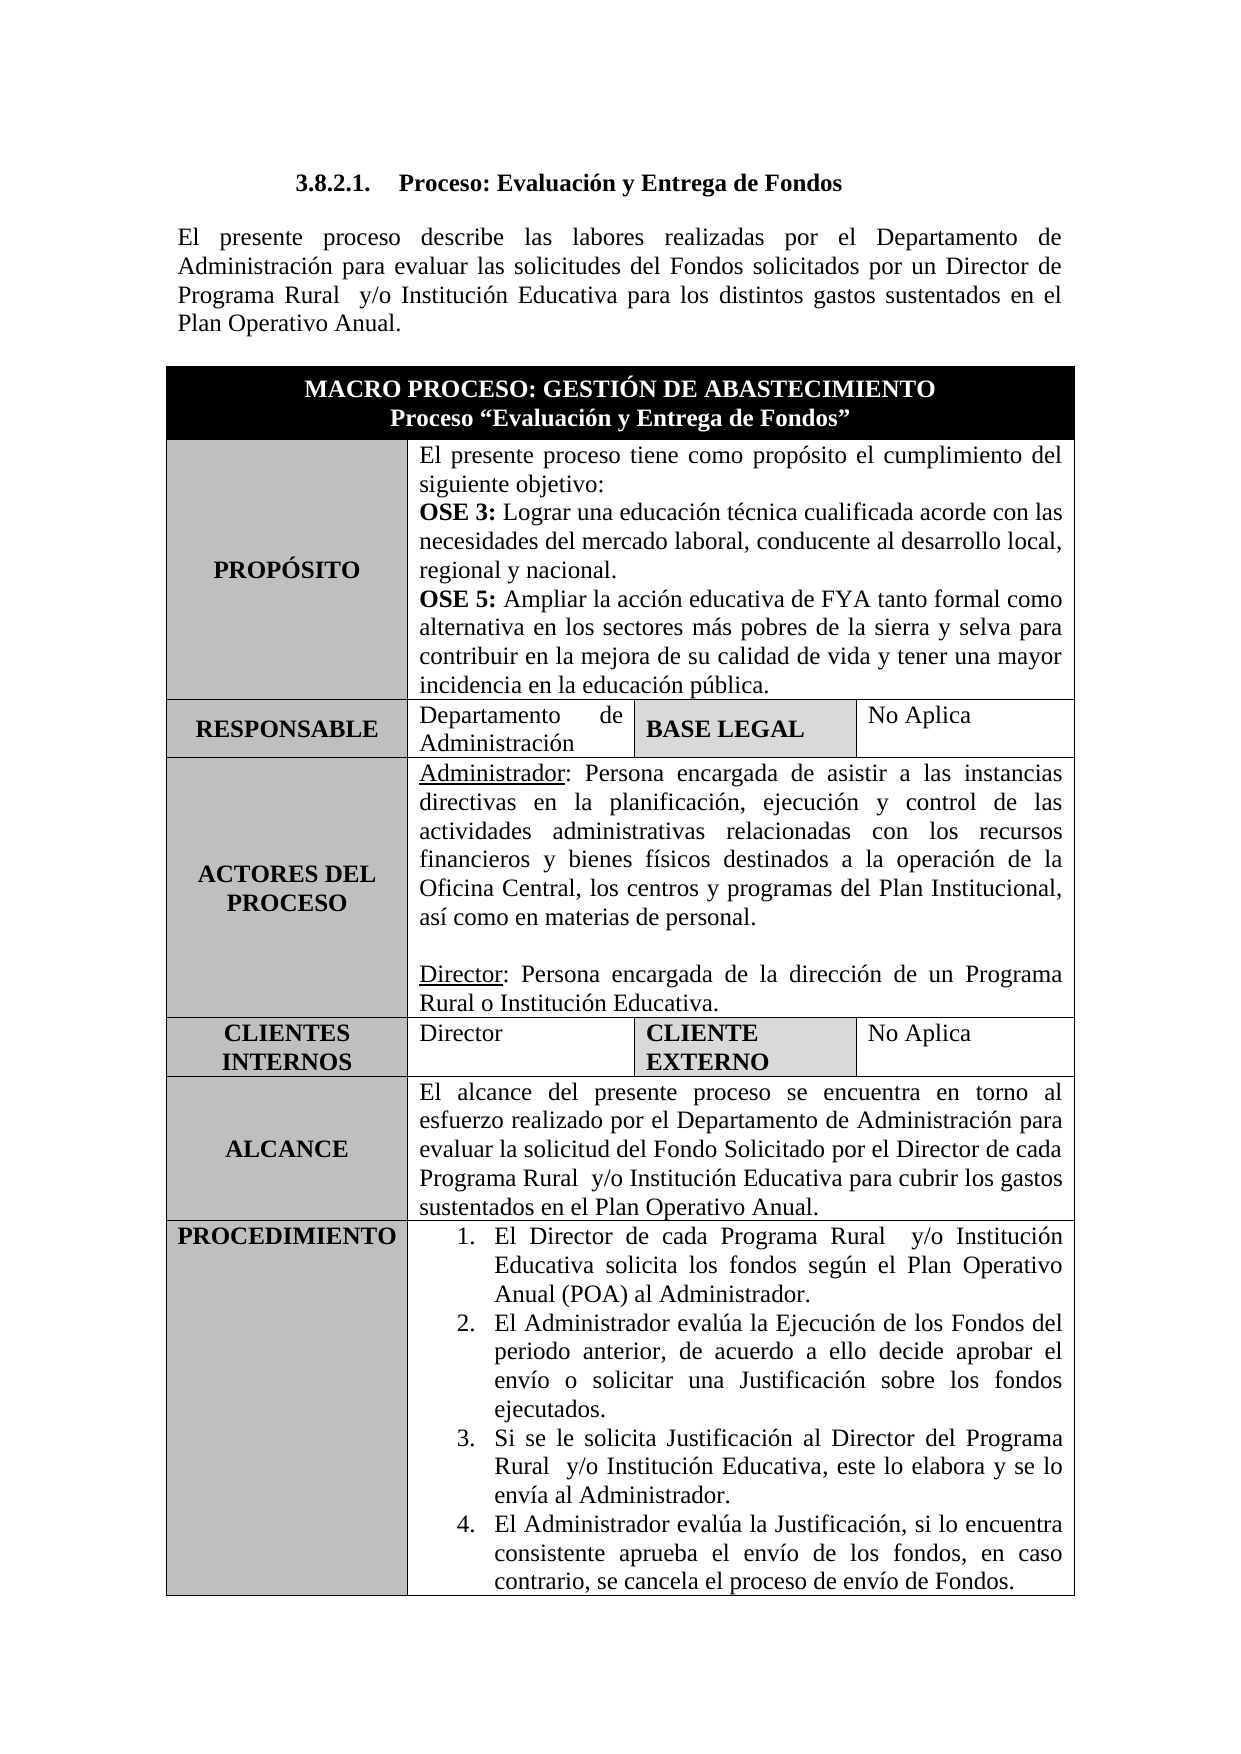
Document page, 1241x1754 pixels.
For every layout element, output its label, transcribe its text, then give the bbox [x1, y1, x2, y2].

table_cell CLIENTES INTERNOS [167, 1018, 407, 1076]
text El presente proceso describe las labores realizadas por el Departamento de Administración para evaluar las solicitudes del Fondos solicitados por un Director de Programa Rural y/o Institución Educativa para los distintos gastos sustentados en el Plan Operativo Anual. [177, 222, 1063, 337]
table_cell No Aplica [857, 700, 1074, 757]
table_cell No Aplica [857, 1018, 1074, 1076]
table_cell ACTORES DEL PROCESO [167, 758, 407, 1017]
table_cell Administrador: Persona encargada de asistir a las instancias directivas en la planificación, ejecución y control de las actividades administrativas relacionadas con los recursos financieros y bienes físicos destinados a la operación de la Oficina Central, los centros y programas del Plan Institucional, así como en materias de personal. Director: Persona encargada de la dirección de un Programa Rural o Institución Educativa. [408, 758, 1074, 1017]
subtitle Proceso: Evaluación y Entrega de Fondos [295, 168, 1063, 197]
table_cell PROPÓSITO [167, 440, 407, 699]
table_cell PROCEDIMIENTO [167, 1221, 407, 1595]
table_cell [408, 1221, 1074, 1595]
table_cell BASE LEGAL [635, 700, 856, 757]
table_cell RESPONSABLE [167, 700, 407, 757]
table_cell CLIENTE EXTERNO [635, 1018, 856, 1076]
table_cell El alcance del presente proceso se encuentra en torno al esfuerzo realizado por el Departamento de Administración para evaluar la solicitud del Fondo Solicitado por el Director de cada Programa Rural y/o Institución Educativa para cubrir los gastos sustentados en el Plan Operativo Anual. [408, 1077, 1074, 1220]
table_cell ALCANCE [167, 1077, 407, 1220]
table_header MACRO PROCESO: GESTIÓN DE ABASTECIMIENTO Proceso “Evaluación y Entrega de Fondos” [167, 367, 1074, 439]
table_cell El presente proceso tiene como propósito el cumplimiento del siguiente objetivo: OSE 3: Lograr una educación técnica cualificada acorde con las necesidades del mercado laboral, conducente al desarrollo local, regional y nacional. OSE 5: Ampliar la acción educativa de FYA tanto formal como alternativa en los sectores más pobres de la sierra y selva para contribuir en la mejora de su calidad de vida y tener una mayor incidencia en la educación pública. [408, 440, 1074, 699]
table_cell Departamento de Administración [408, 700, 634, 757]
table_cell Director [408, 1018, 634, 1076]
